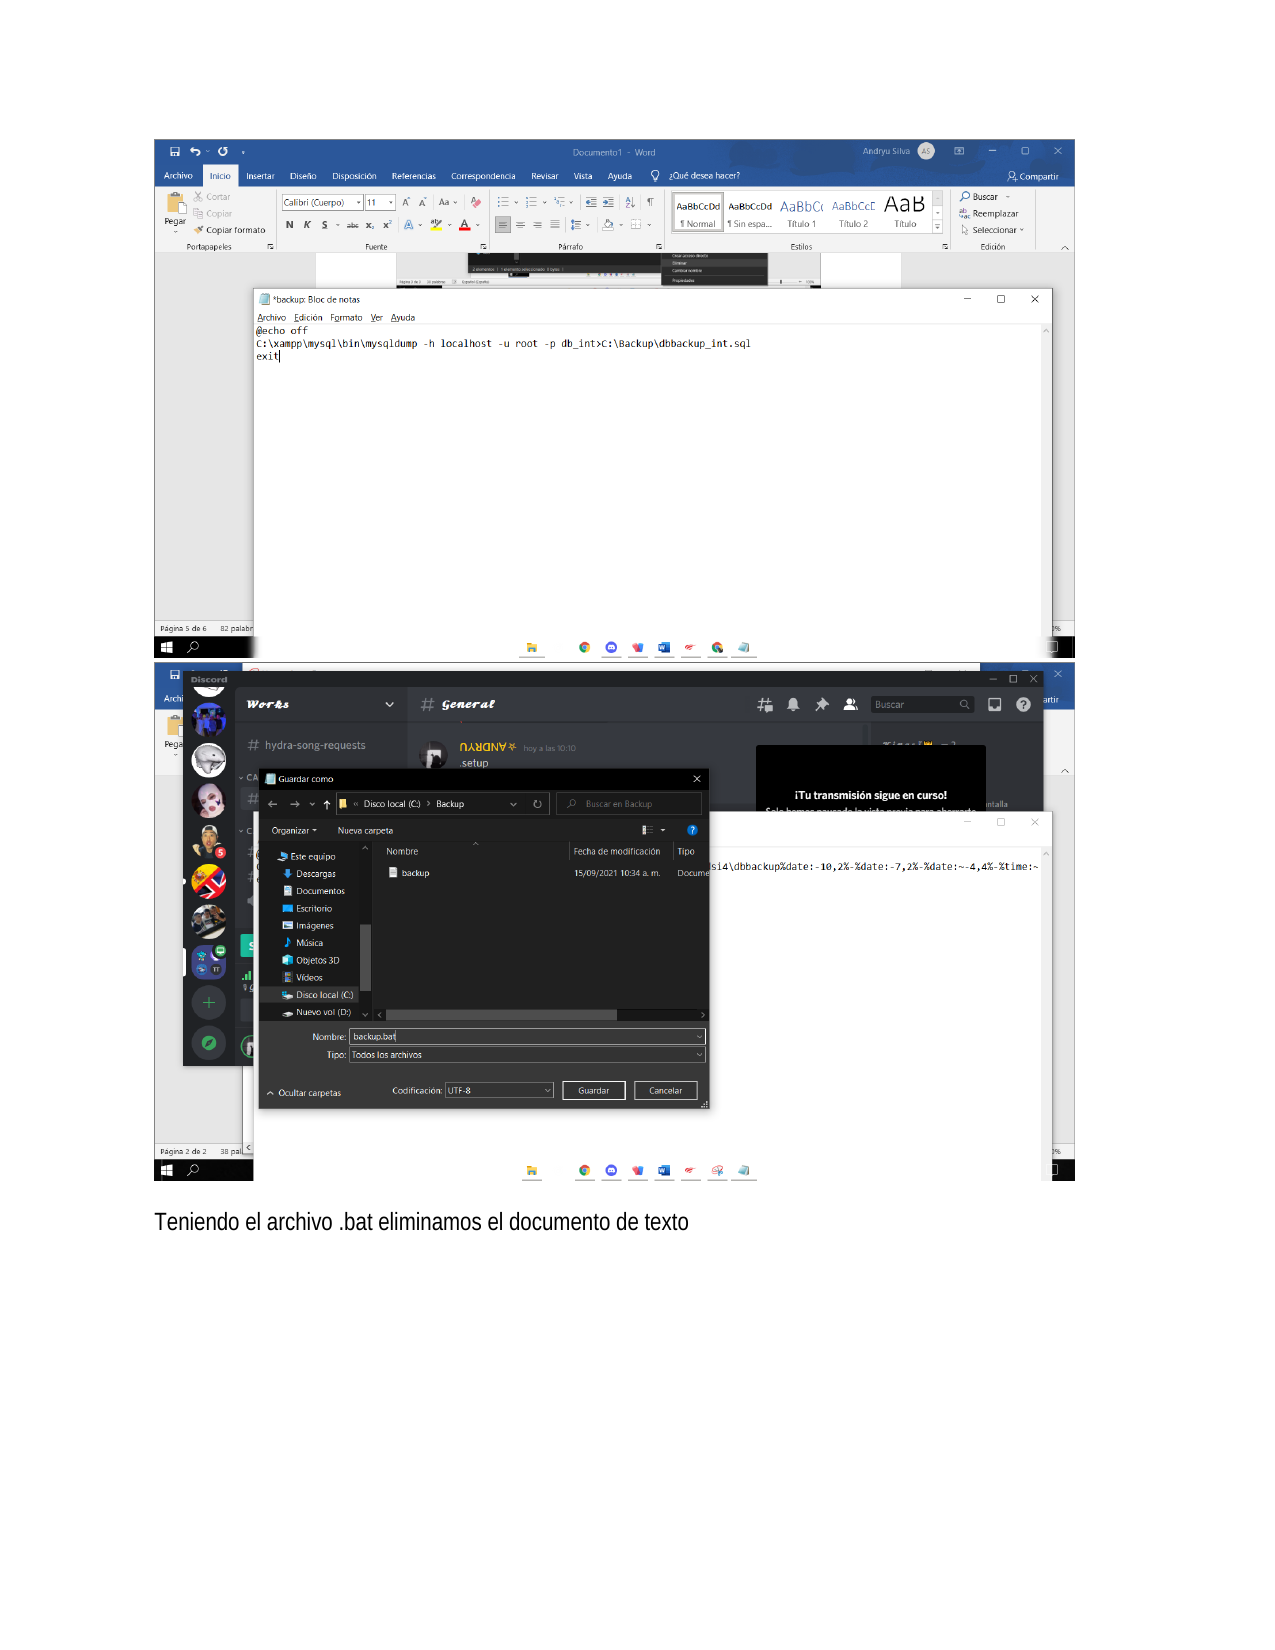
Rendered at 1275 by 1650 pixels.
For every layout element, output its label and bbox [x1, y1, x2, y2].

text [154, 139, 1175, 1181]
picture [154, 139, 1075, 658]
text [154, 1207, 1175, 1304]
picture [154, 662, 1075, 1181]
